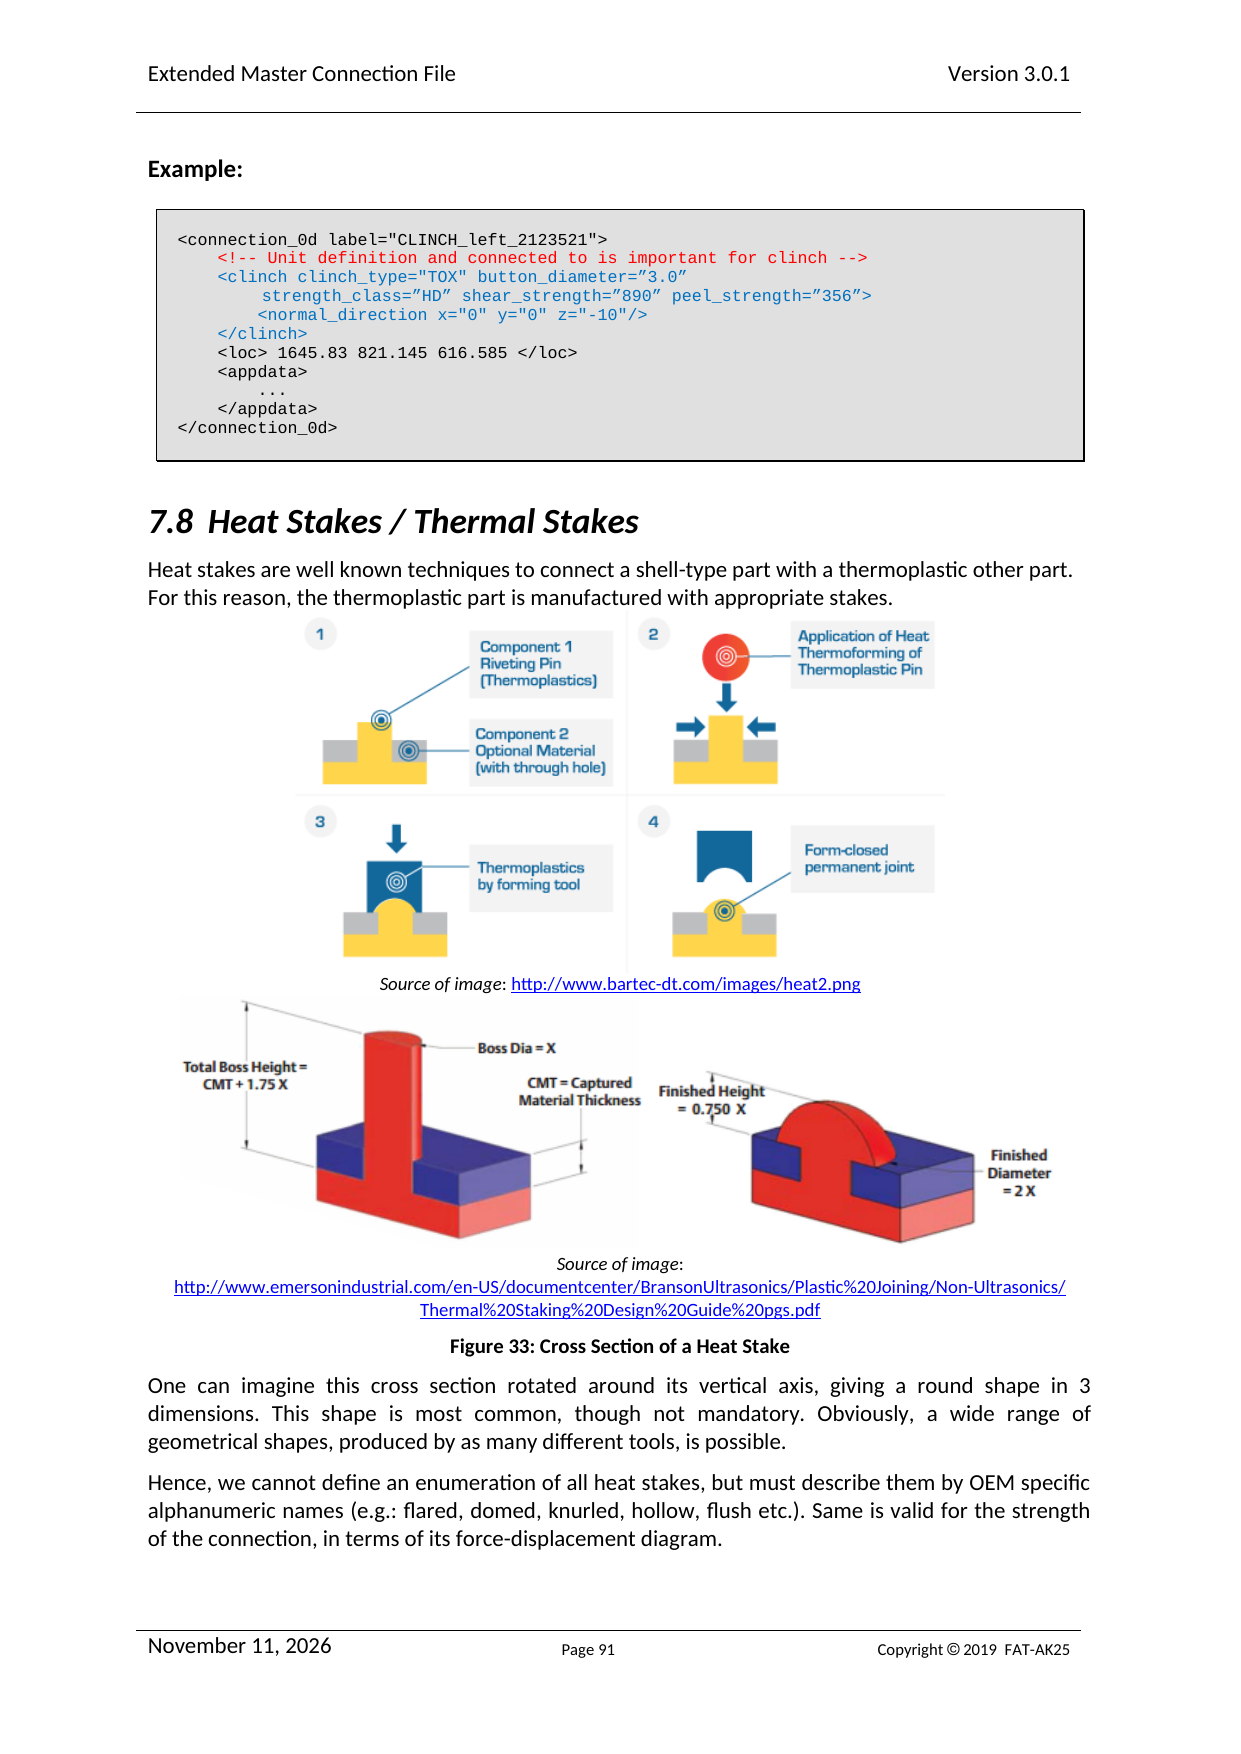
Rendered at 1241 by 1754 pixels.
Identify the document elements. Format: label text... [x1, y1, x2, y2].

text One can imagine this cross section rotated around its vertical axis, giving a round shape in 3 dimensions. This shape is most common, though not mandatory. Obviously, a wide range of geometrical shapes, produced by as many different tools, is possible. [148, 1371, 1092, 1456]
text http://www.emersonindustrial.com/en-US/documentcenter/BransonUltrasonics/Plastic%20Joining/Non-Ultrasonics/Thermal%20Staking%20Design%20Guide%20pgs.pdf [148, 1275, 1092, 1321]
text <clinch clinch_type="TOX" button_diameter=”3.0” [157, 266, 1083, 284]
subtitle Heat Stakes / Thermal Stakes [148, 499, 1092, 542]
text <!-- Unit definition and connected to is important for clinch --> [157, 247, 1083, 266]
text <connection_0d label="CLINCH_left_2123521"> [157, 228, 1083, 247]
text ... [157, 379, 1083, 398]
text </connection_0d> [157, 417, 1083, 435]
text <appdata> [157, 360, 1083, 379]
text Example: [148, 154, 1092, 184]
text For this reason, the thermoplastic part is manufactured with appropriate stakes. [148, 583, 1092, 611]
text Source of image: [148, 1252, 1092, 1275]
text strength_class=”HD” shear_strength=”890” peel_strength=”356”> [157, 284, 1083, 303]
text </clinch> [157, 322, 1083, 341]
text Figure 33: Cross Section of a Heat Stake [148, 1333, 1092, 1359]
picture [177, 995, 1063, 1253]
text <normal_direction x="0" y="0" z="-10"/> [157, 303, 1083, 322]
text </appdata> [157, 398, 1083, 417]
text Source of image: http://www.bartec-dt.com/images/heat2.png [148, 972, 1092, 995]
text Hence, we cannot define an enumeration of all heat stakes, but must describe them by OEM specific alphanumeric names (e.g.: flared, domed, knurled, hollow, flush etc.). Same is valid for the strength of the connection, in terms of its force-displacement diagram. [148, 1468, 1092, 1552]
picture [295, 610, 945, 973]
text <loc> 1645.83 821.145 616.585 </loc> [157, 341, 1083, 360]
text Heat stakes are well known techniques to connect a shell-type part with a thermoplastic other part. [148, 555, 1092, 583]
